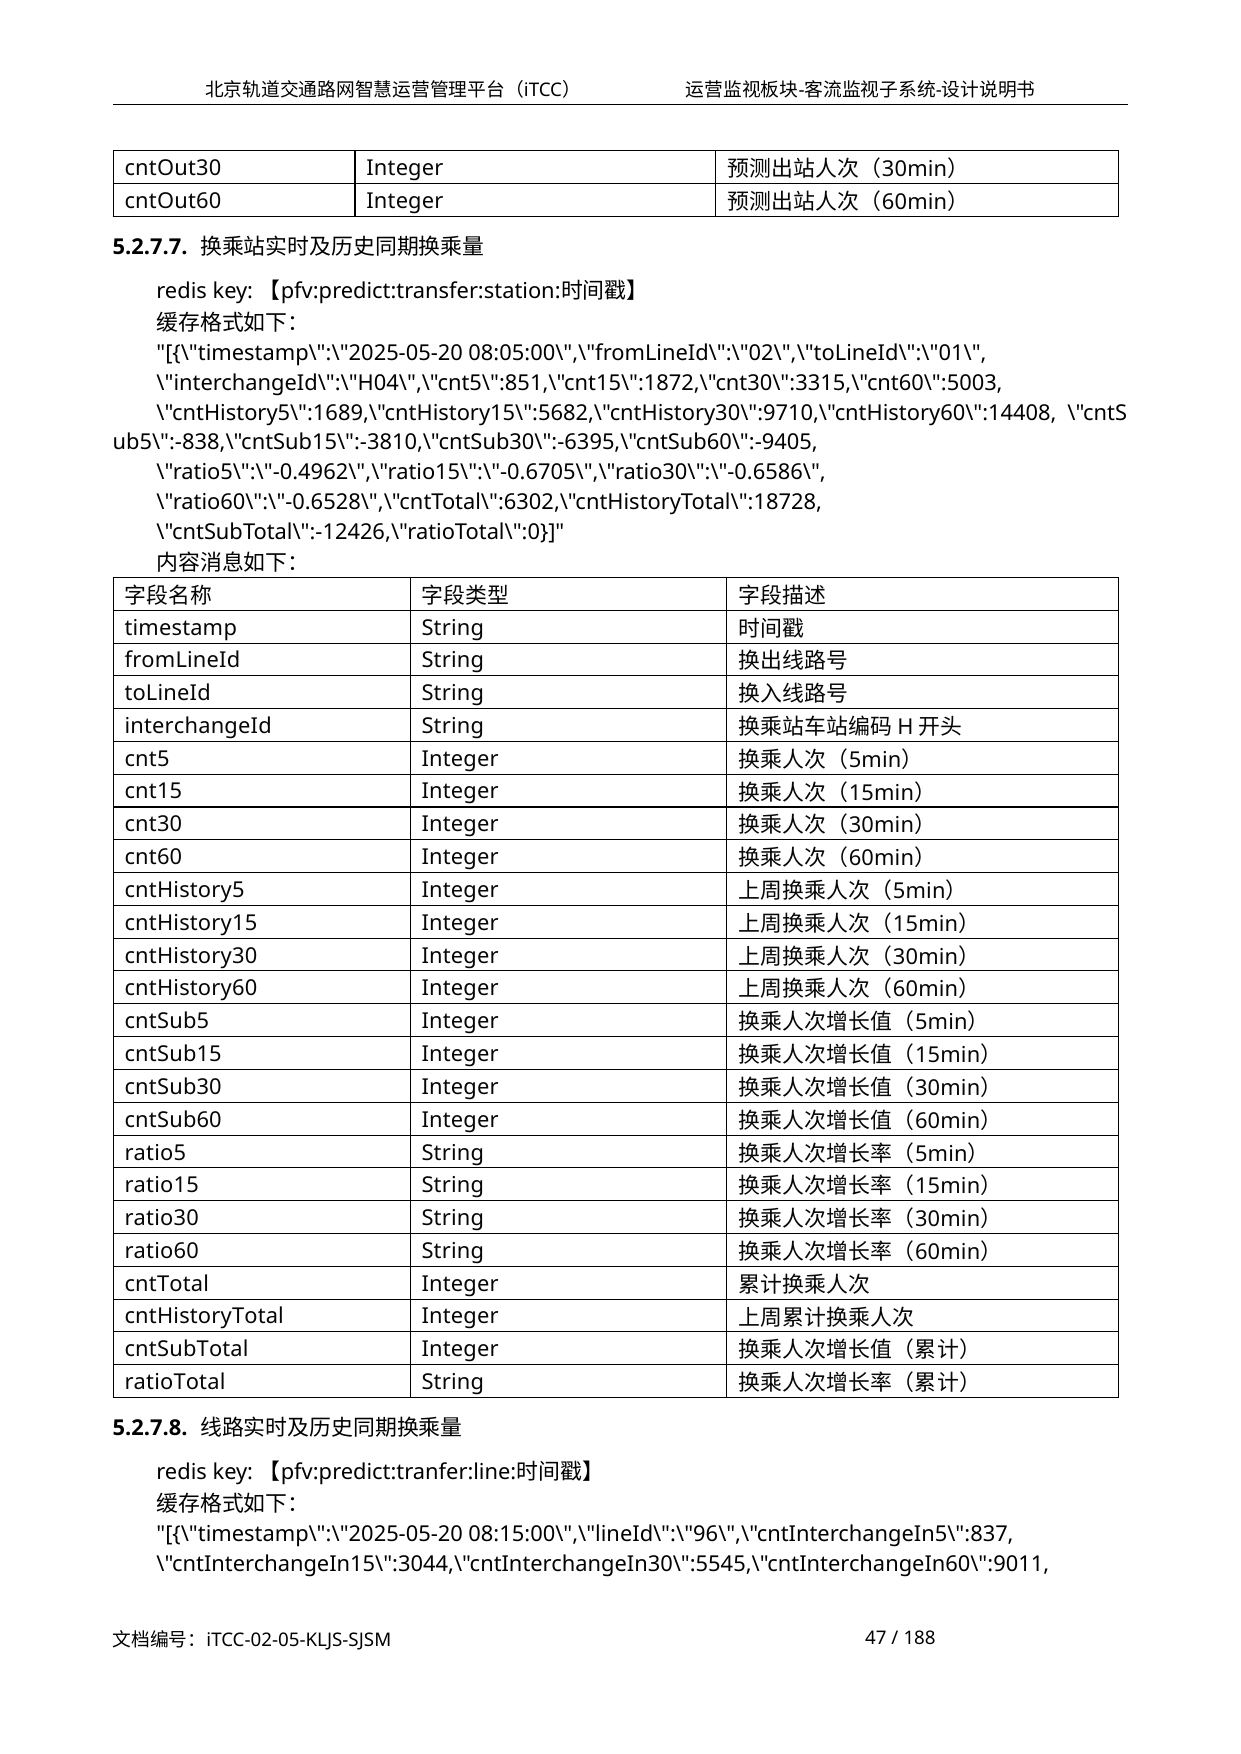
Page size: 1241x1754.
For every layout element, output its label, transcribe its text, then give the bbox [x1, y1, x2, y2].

text \"cntHistory5\":1689,\"cntHistory15\":5682,\"cntHistory30\":9710,\"cntHistory60\":14408, \"cntSub5\":-838,\"cntSub15\":-3810,\"cntSub30\":-6395,\"cntSub60\":-9405, [112, 396, 1128, 456]
text 内容消息如下： [112, 545, 1128, 577]
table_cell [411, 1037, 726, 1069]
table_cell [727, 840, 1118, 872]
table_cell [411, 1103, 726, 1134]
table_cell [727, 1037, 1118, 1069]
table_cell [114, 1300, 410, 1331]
subtitle 线路实时及历史同期换乘量 [112, 1410, 1128, 1442]
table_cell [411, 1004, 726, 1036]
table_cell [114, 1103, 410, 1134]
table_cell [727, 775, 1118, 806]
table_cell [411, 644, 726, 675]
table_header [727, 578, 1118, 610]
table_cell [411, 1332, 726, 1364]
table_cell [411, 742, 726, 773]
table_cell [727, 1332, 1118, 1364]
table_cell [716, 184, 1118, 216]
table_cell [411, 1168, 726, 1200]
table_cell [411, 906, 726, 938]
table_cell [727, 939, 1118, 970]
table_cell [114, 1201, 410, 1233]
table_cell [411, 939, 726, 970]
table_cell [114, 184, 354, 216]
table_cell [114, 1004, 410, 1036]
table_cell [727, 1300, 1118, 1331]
subtitle 换乘站实时及历史同期换乘量 [112, 229, 1128, 261]
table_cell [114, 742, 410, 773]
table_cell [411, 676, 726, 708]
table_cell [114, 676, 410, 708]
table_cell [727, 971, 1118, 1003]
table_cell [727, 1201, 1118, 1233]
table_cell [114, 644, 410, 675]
text "[{\"timestamp\":\"2025-05-20 08:05:00\",\"fromLineId\":\"02\",\"toLineId\":\"01\", [112, 337, 1128, 367]
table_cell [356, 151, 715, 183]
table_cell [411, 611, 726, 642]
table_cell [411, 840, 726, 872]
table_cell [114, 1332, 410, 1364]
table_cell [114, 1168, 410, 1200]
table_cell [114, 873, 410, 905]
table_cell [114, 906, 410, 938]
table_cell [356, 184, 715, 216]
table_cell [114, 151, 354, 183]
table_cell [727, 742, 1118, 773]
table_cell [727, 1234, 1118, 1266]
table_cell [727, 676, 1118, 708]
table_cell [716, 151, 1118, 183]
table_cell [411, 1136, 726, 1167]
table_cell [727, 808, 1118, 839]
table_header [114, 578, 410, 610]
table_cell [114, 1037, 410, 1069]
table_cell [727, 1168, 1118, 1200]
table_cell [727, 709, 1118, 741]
text "[{\"timestamp\":\"2025-05-20 08:15:00\",\"lineId\":\"96\",\"cntInterchangeIn5\":837, [112, 1518, 1128, 1548]
text 缓存格式如下： [112, 1486, 1128, 1518]
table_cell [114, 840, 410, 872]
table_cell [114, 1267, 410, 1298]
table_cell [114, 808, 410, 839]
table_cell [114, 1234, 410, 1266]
text redis key: 【pfv:predict:tranfer:line:时间戳】 [112, 1454, 1128, 1486]
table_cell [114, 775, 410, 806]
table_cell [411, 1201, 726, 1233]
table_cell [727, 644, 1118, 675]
text \"ratio60\":\"-0.6528\",\"cntTotal\":6302,\"cntHistoryTotal\":18728, [112, 486, 1128, 516]
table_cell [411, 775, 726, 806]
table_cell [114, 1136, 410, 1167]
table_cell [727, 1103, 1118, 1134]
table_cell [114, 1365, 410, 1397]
text \"ratio5\":\"-0.4962\",\"ratio15\":\"-0.6705\",\"ratio30\":\"-0.6586\", [112, 456, 1128, 486]
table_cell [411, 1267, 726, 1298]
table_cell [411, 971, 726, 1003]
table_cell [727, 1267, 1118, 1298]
text 缓存格式如下： [112, 305, 1128, 337]
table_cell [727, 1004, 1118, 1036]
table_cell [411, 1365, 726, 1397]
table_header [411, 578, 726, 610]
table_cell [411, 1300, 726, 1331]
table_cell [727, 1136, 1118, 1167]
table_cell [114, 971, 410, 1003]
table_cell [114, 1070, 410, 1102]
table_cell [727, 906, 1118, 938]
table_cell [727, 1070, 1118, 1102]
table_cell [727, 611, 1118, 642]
text \"interchangeId\":\"H04\",\"cnt5\":851,\"cnt15\":1872,\"cnt30\":3315,\"cnt60\":5003, [112, 367, 1128, 396]
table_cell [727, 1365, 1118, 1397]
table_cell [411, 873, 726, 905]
text redis key: 【pfv:predict:transfer:station:时间戳】 [112, 273, 1128, 305]
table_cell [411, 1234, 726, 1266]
text \"cntInterchangeIn15\":3044,\"cntInterchangeIn30\":5545,\"cntInterchangeIn60\":9011, [112, 1548, 1128, 1577]
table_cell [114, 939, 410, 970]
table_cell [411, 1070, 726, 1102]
text \"cntSubTotal\":-12426,\"ratioTotal\":0}]" [112, 516, 1128, 545]
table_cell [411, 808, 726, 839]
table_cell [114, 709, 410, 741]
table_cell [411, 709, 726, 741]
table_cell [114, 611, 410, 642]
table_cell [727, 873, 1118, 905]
